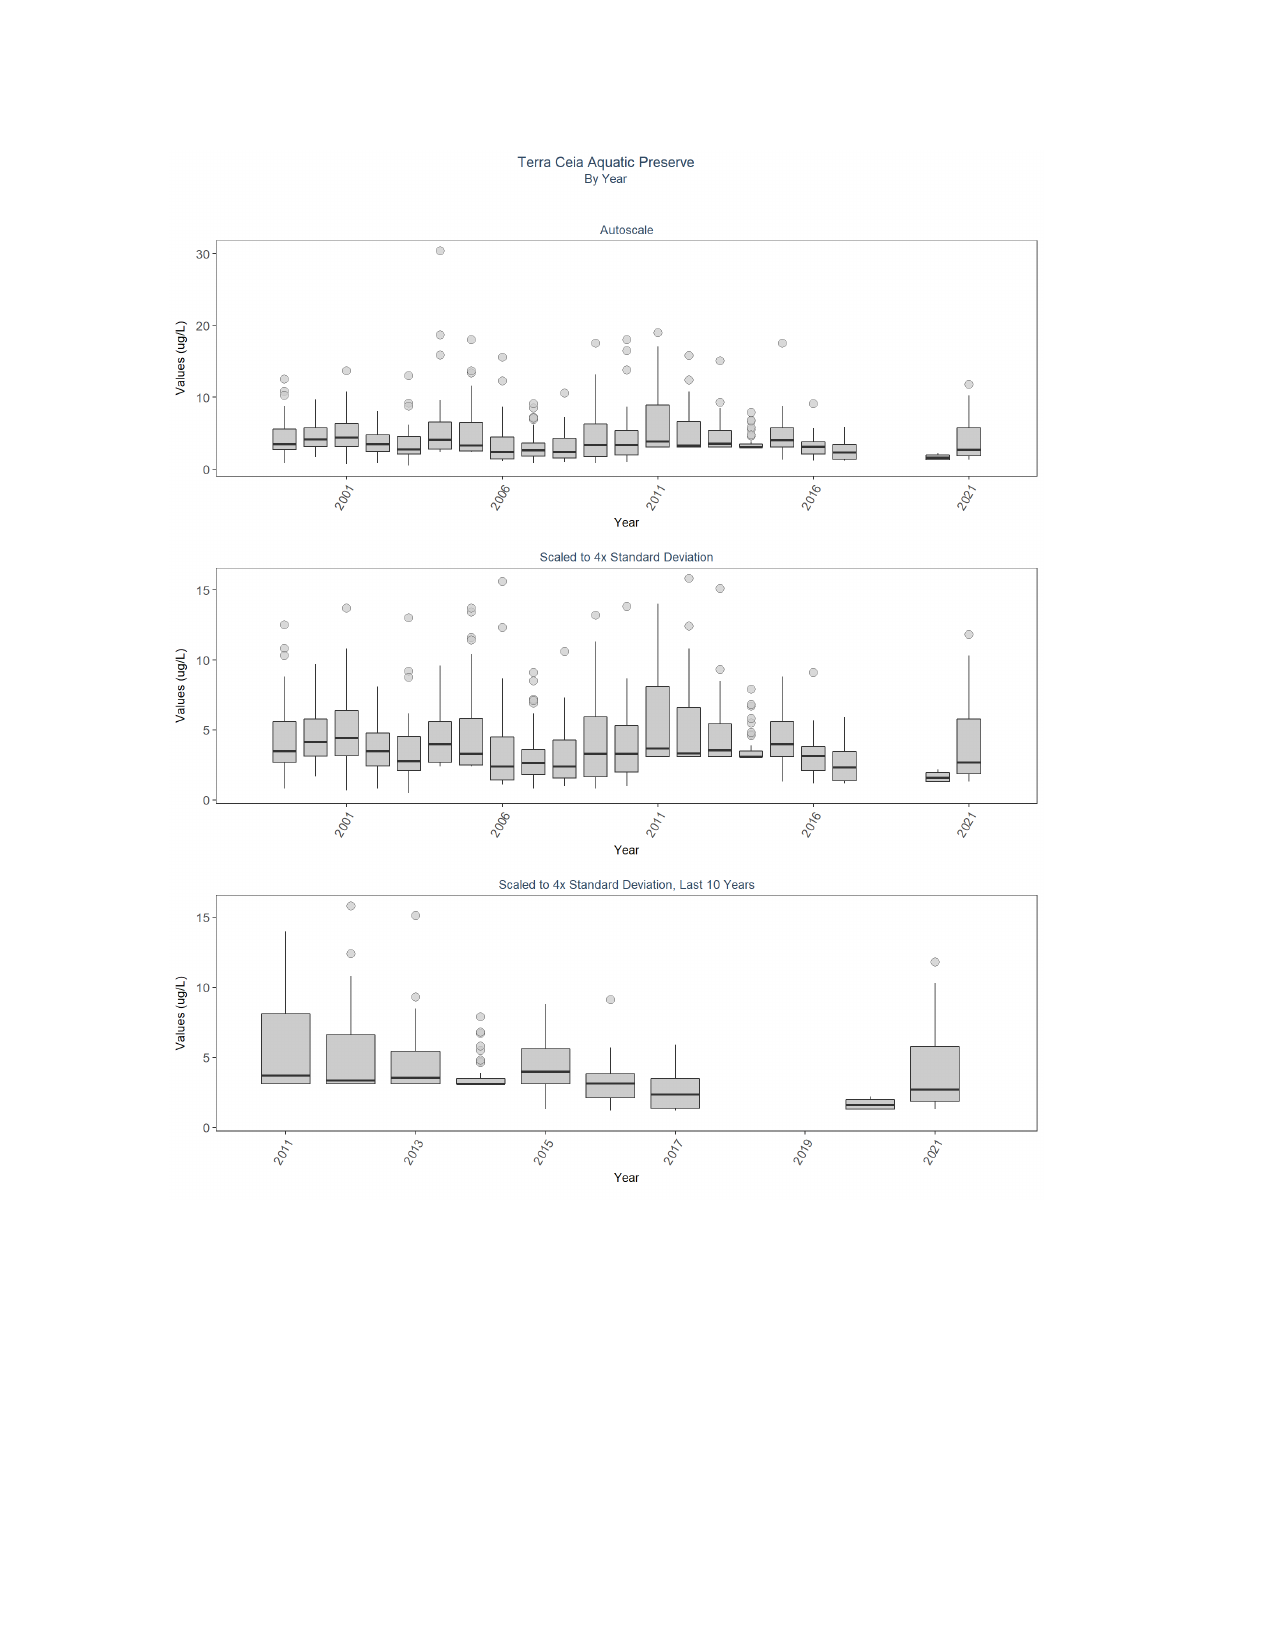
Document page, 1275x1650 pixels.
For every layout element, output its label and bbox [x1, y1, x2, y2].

picture [168, 150, 1044, 1200]
